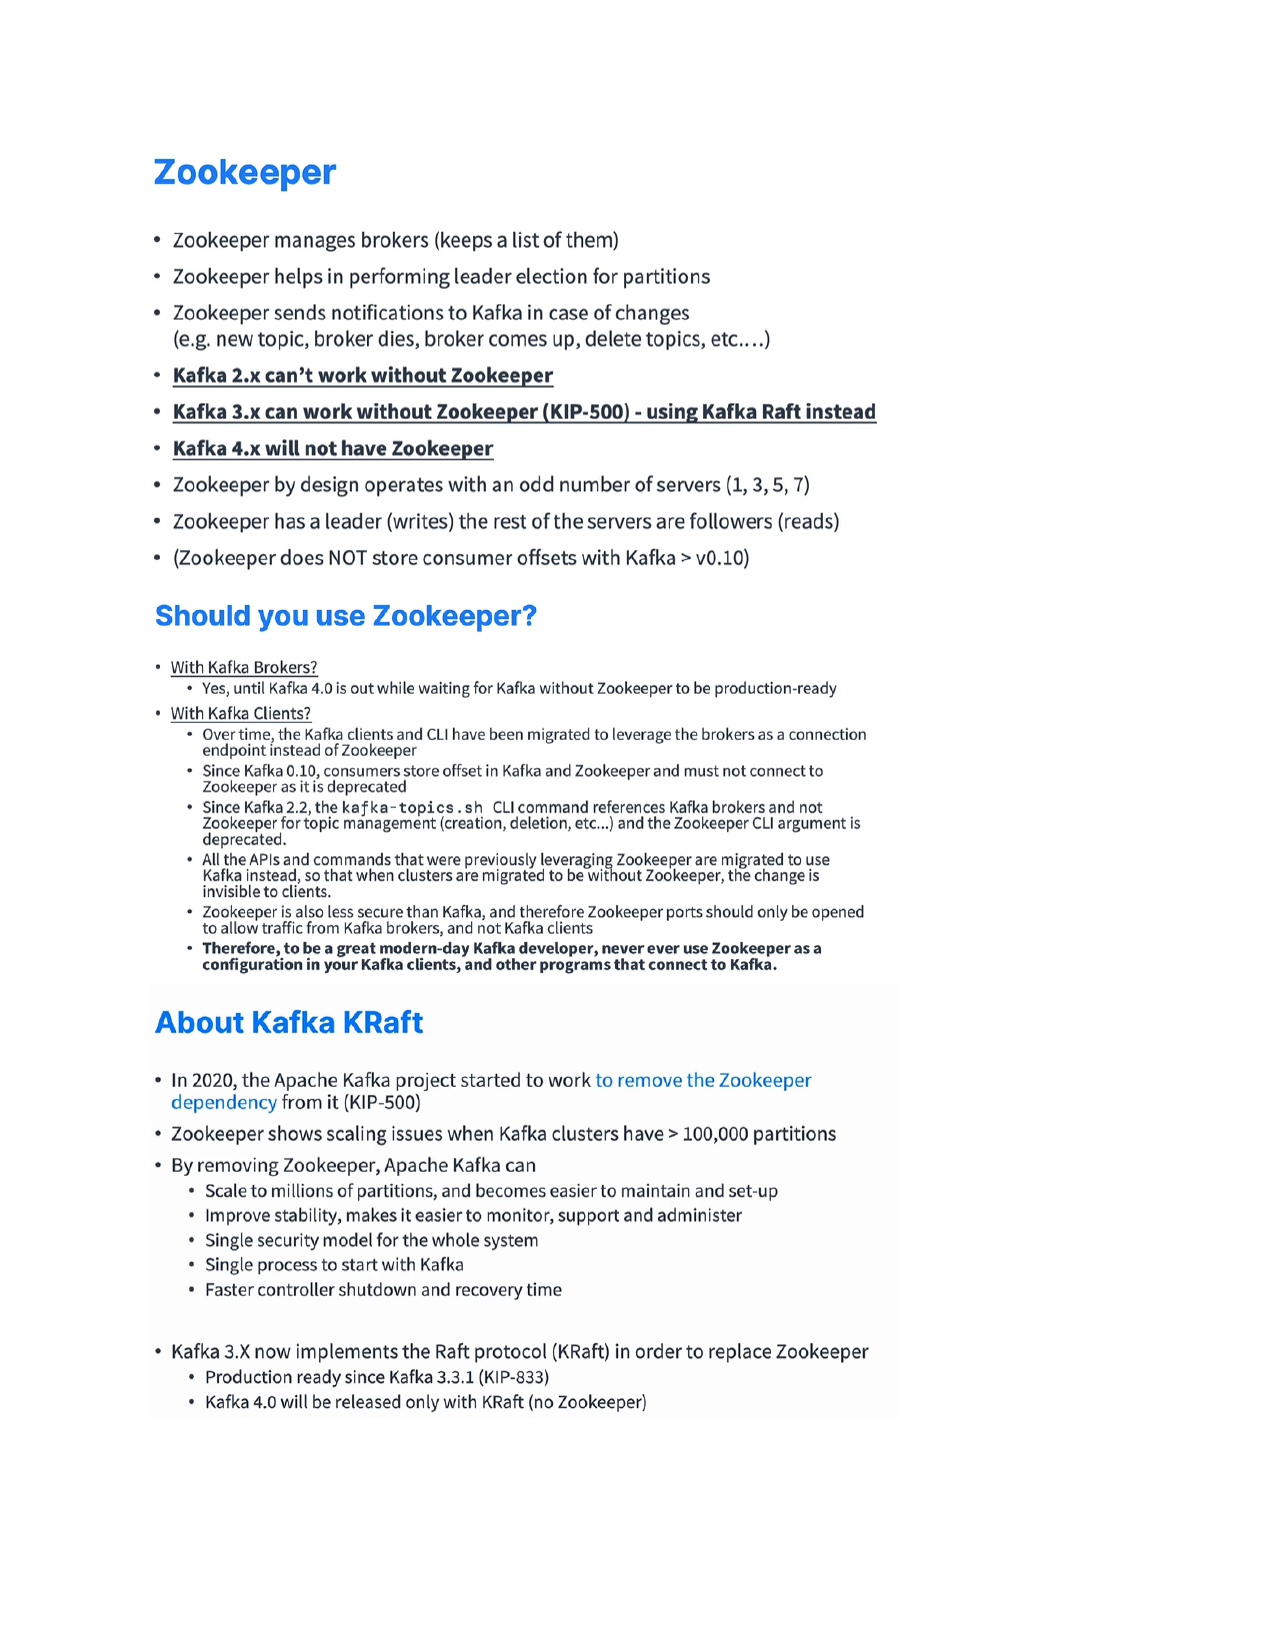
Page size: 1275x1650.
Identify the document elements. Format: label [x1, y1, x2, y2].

picture [150, 150, 901, 1419]
